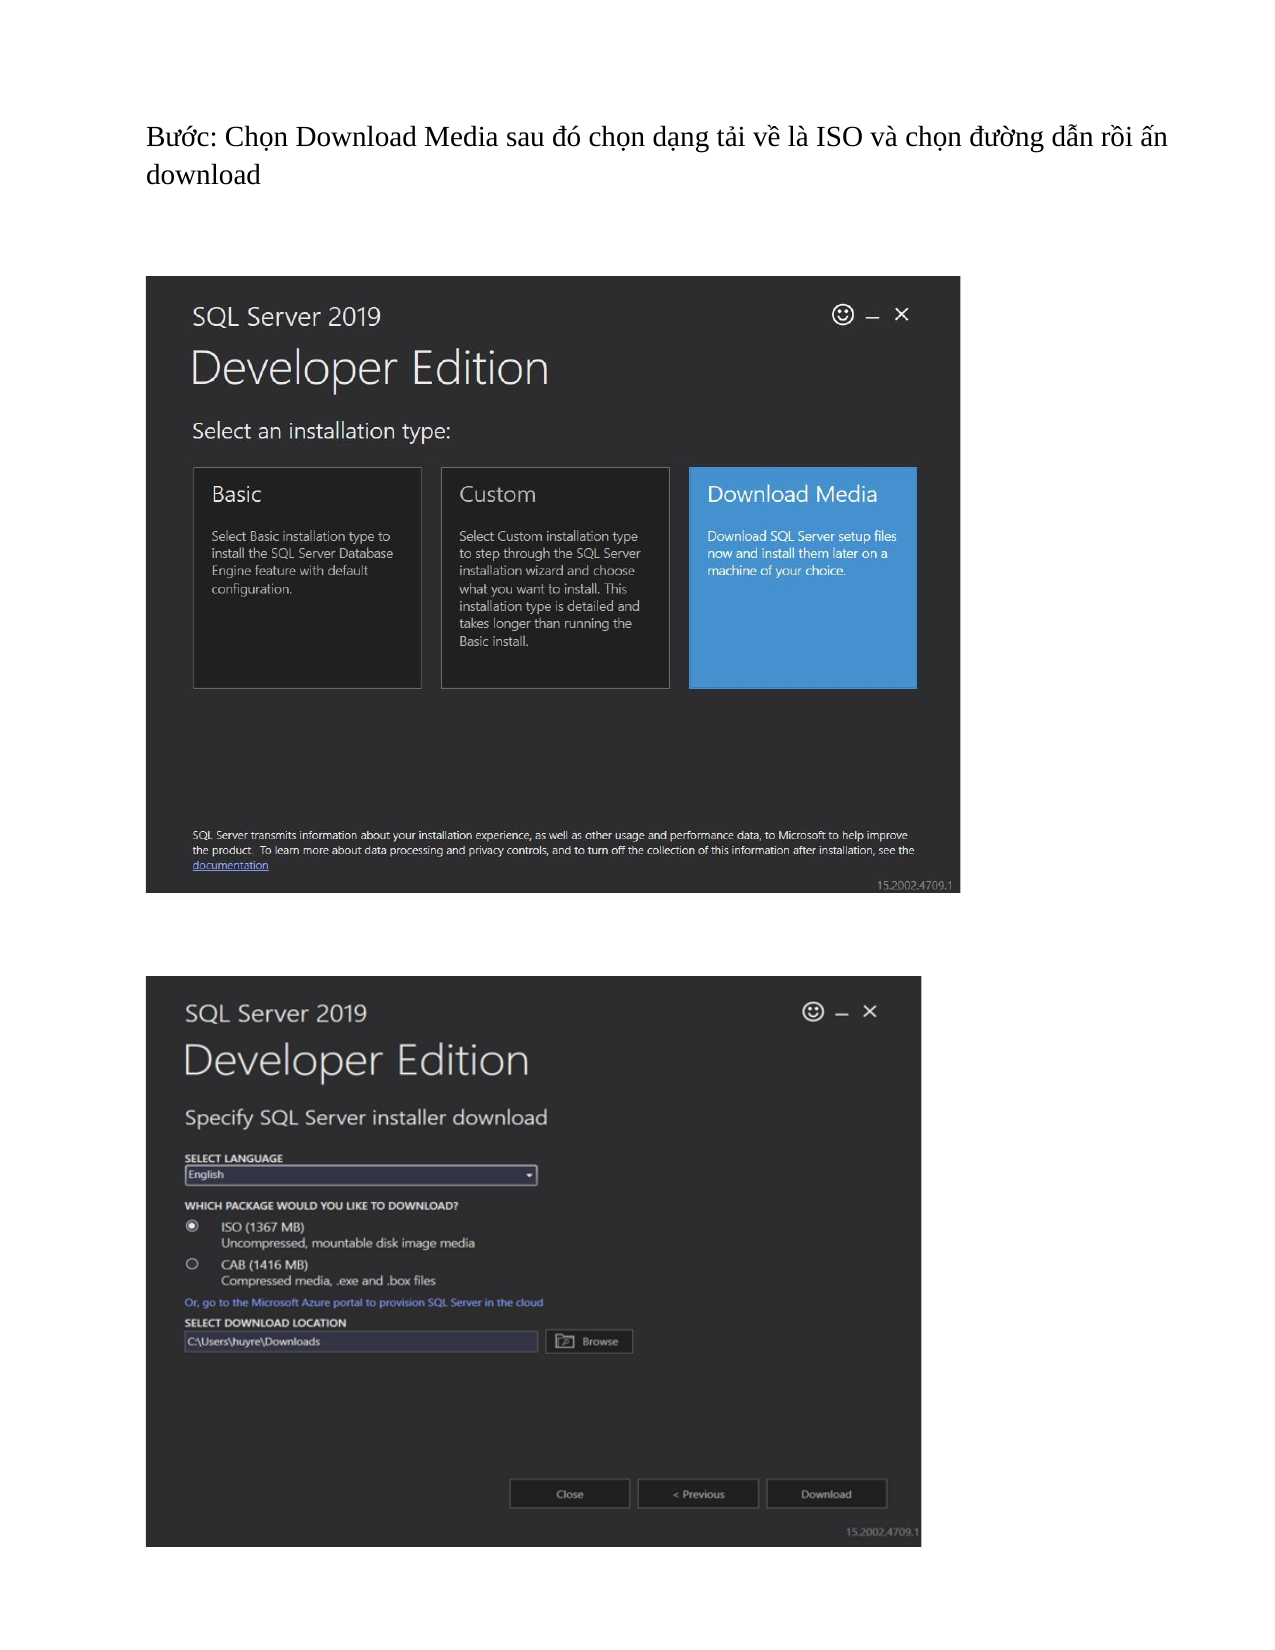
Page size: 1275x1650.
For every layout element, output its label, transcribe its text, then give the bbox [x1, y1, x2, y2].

text Bước: Chọn Download Media sau đó chọn dạng tải về là ISO và chọn đường dẫn rồi ấn download [146, 119, 1181, 191]
picture [145, 976, 922, 1547]
picture [145, 276, 961, 893]
